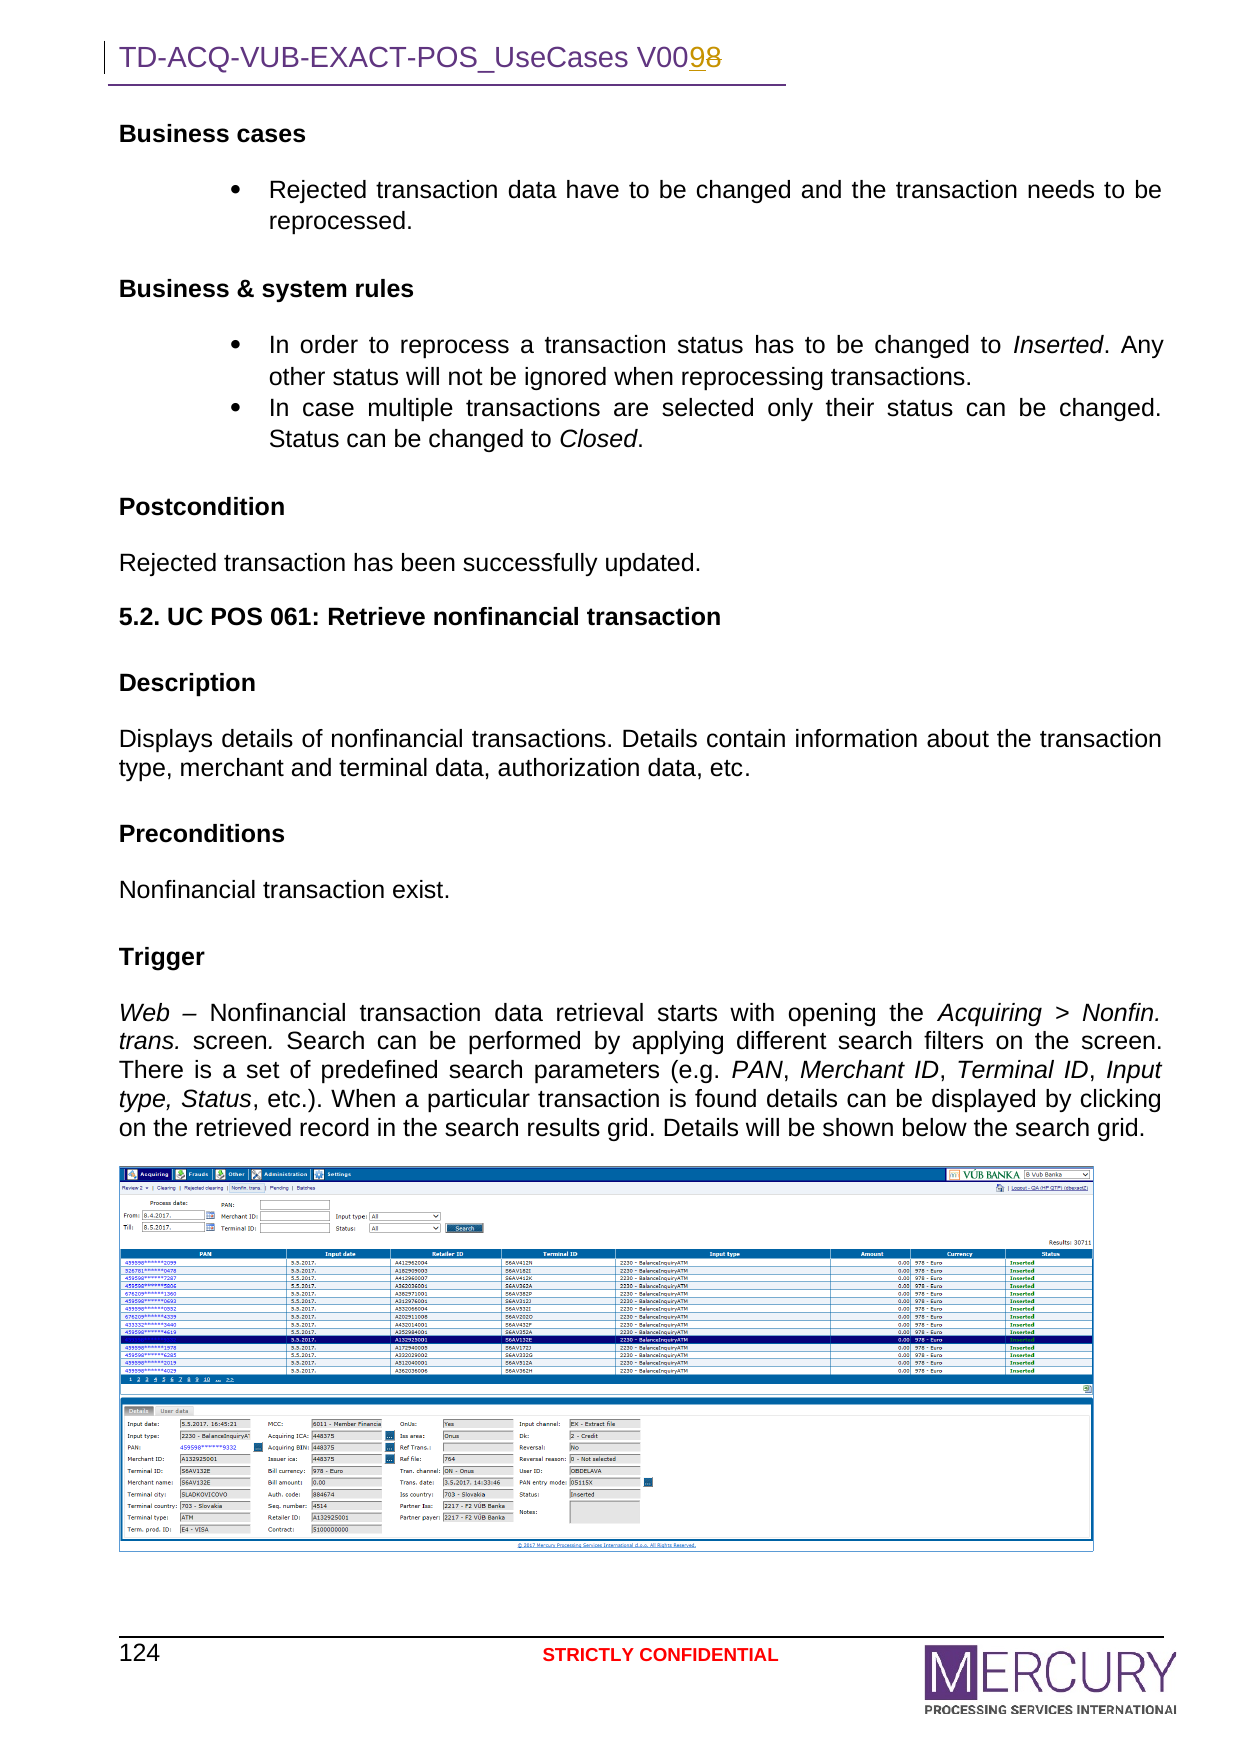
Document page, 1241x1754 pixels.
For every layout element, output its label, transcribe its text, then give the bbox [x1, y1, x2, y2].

picture [120, 1168, 1093, 1551]
text Nonfinancial transaction exist. [118, 875, 1164, 904]
list In order to reprocess a transaction status has to be changed to Inserted. Any other status will not be ignored when reprocessing transactions. [231, 330, 1164, 390]
text Preconditions [118, 819, 1164, 848]
subtitle 5.2. UC POS 061: Retrieve nonfinancial transaction [118, 602, 1164, 631]
text Trigger [118, 942, 1164, 970]
text Postcondition [118, 492, 1164, 521]
list In case multiple transactions are selected only their status can be changed. Status can be changed to Closed. [231, 392, 1164, 452]
text Rejected transaction has been successfully updated. [118, 548, 1164, 577]
text Business & system rules [118, 274, 1164, 303]
text Displays details of nonfinancial transactions. Details contain information about the transaction type, merchant and terminal data, authorization data, etc. [118, 724, 1164, 782]
text Business cases [118, 118, 1164, 147]
text Description [118, 668, 1164, 697]
text Web – Nonfinancial transaction data retrieval starts with opening the Acquiring > Nonfin. trans. screen. Search can be performed by applying different search filters on the screen. There is a set of predefined search parameters (e.g. PAN, Merchant ID, Terminal ID, Input type, Status, etc.). When a particular transaction is found details can be displayed by clicking on the retrieved record in the search results grid. Details will be shown below the search grid. [118, 998, 1164, 1141]
picture [923, 1644, 1181, 1716]
list Rejected transaction data have to be changed and the transaction needs to be reprocessed. [231, 174, 1164, 234]
